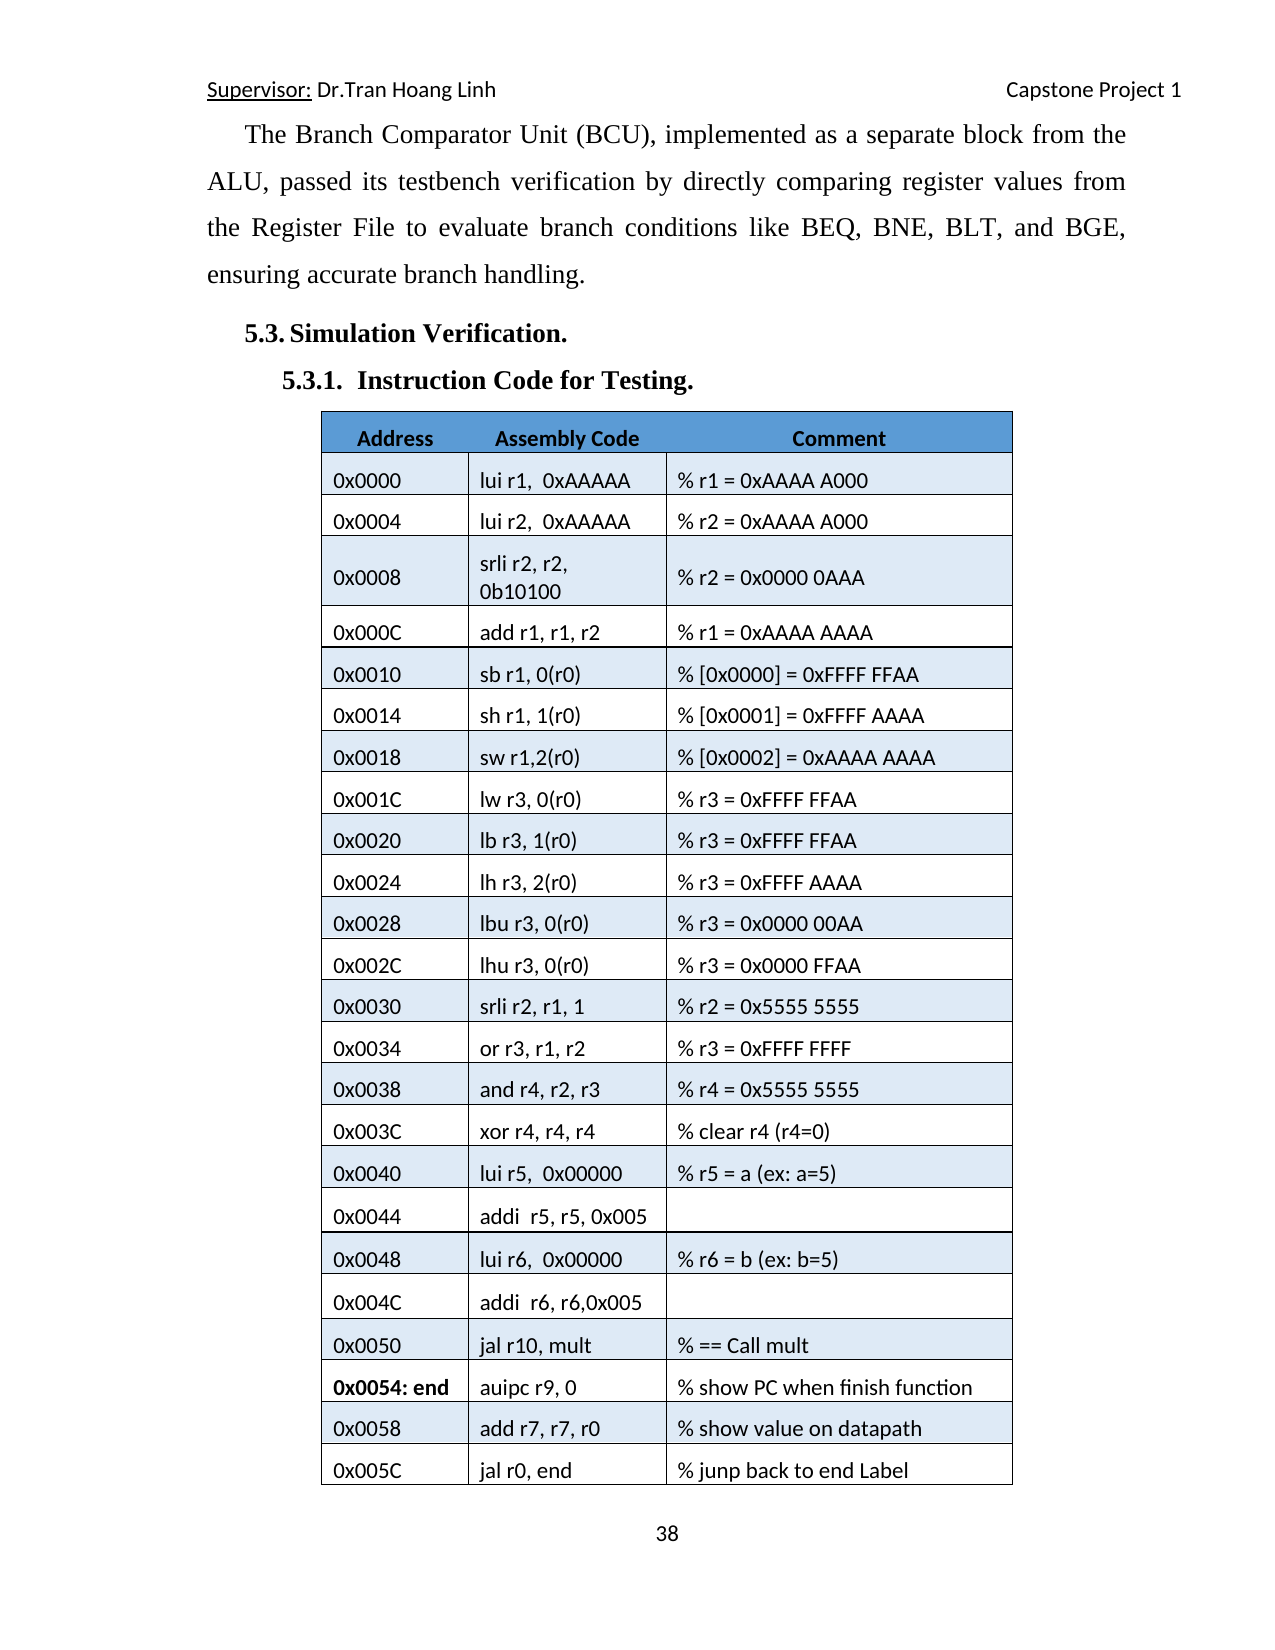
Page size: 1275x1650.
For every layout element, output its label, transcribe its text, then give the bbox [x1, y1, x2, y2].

table_cell lui r5, 0x00000 [469, 1146, 666, 1187]
table_cell lh r3, 2(r0) [469, 855, 666, 896]
table_cell % r2 = 0x5555 5555 [667, 980, 1012, 1021]
table_cell 0x0004 [322, 495, 468, 535]
list Simulation Verification. [244, 317, 1127, 348]
table_cell add r1, r1, r2 [469, 606, 666, 646]
table_cell srli r2, r2, 0b10100 [469, 536, 666, 605]
table_cell % r3 = 0xFFFF AAAA [667, 855, 1012, 896]
table_cell lui r6, 0x00000 [469, 1233, 666, 1273]
table_cell 0x004C [322, 1274, 468, 1318]
table_cell sb r1, 0(r0) [469, 648, 666, 688]
list Instruction Code for Testing. [282, 364, 1127, 395]
table_cell % r3 = 0xFFFF FFAA [667, 772, 1012, 813]
table_cell 0x001C [322, 772, 468, 813]
table_cell 0x0008 [322, 536, 468, 605]
table_cell % r1 = 0xAAAA A000 [667, 453, 1012, 494]
table_cell 0x0024 [322, 855, 468, 896]
table_cell [667, 1274, 1012, 1318]
table_header Assembly Code [468, 412, 666, 452]
table_cell 0x0038 [322, 1063, 468, 1104]
table_cell [667, 1188, 1012, 1231]
table_cell 0x0058 [322, 1402, 468, 1442]
table_cell % r3 = 0x0000 FFAA [667, 939, 1012, 979]
table_cell 0x000C [322, 606, 468, 646]
table_cell 0x0010 [322, 648, 468, 688]
table_cell 0x0050 [322, 1319, 468, 1359]
table_cell 0x0020 [322, 814, 468, 854]
table_cell lui r2, 0xAAAAA [469, 495, 666, 535]
table_cell % r5 = a (ex: a=5) [667, 1146, 1012, 1187]
table_cell % r3 = 0xFFFF FFFF [667, 1022, 1012, 1062]
table_cell % r3 = 0xFFFF FFAA [667, 814, 1012, 854]
table_cell lui r1, 0xAAAAA [469, 453, 666, 494]
table_cell % show PC when finish function [667, 1360, 1012, 1401]
table_cell 0x0034 [322, 1022, 468, 1062]
table_cell lbu r3, 0(r0) [469, 897, 666, 937]
table_cell % junp back to end Label [667, 1444, 1012, 1484]
table_cell 0x0028 [322, 897, 468, 937]
table_cell 0x0030 [322, 980, 468, 1021]
table_cell 0x005C [322, 1444, 468, 1484]
table_cell auipc r9, 0 [469, 1360, 666, 1401]
table_cell addi r6, r6,0x005 [469, 1274, 666, 1318]
table_cell add r7, r7, r0 [469, 1402, 666, 1442]
table_cell xor r4, r4, r4 [469, 1105, 666, 1145]
table_cell % show value on datapath [667, 1402, 1012, 1442]
table_cell jal r10, mult [469, 1319, 666, 1359]
table_cell % r6 = b (ex: b=5) [667, 1233, 1012, 1273]
table_cell 0x0054: end [322, 1360, 468, 1401]
table_cell or r3, r1, r2 [469, 1022, 666, 1062]
table_cell 0x0000 [322, 453, 468, 494]
table_cell 0x0040 [322, 1146, 468, 1187]
table_cell % == Call mult [667, 1319, 1012, 1359]
table_cell lw r3, 0(r0) [469, 772, 666, 813]
table_cell 0x0018 [322, 731, 468, 771]
table_cell lhu r3, 0(r0) [469, 939, 666, 979]
table_cell % r4 = 0x5555 5555 [667, 1063, 1012, 1104]
table_cell 0x0014 [322, 689, 468, 729]
table_cell % r1 = 0xAAAA AAAA [667, 606, 1012, 646]
table_cell % clear r4 (r4=0) [667, 1105, 1012, 1145]
table_cell % [0x0002] = 0xAAAA AAAA [667, 731, 1012, 771]
table_header Comment [666, 412, 1012, 452]
table_cell sh r1, 1(r0) [469, 689, 666, 729]
table_cell 0x002C [322, 939, 468, 979]
table_cell sw r1,2(r0) [469, 731, 666, 771]
table_cell addi r5, r5, 0x005 [469, 1188, 666, 1231]
table_cell lb r3, 1(r0) [469, 814, 666, 854]
table_cell 0x0044 [322, 1188, 468, 1231]
text The Branch Comparator Unit (BCU), implemented as a separate block from the ALU, passed its testbench verification by directly comparing register values from the Register File to evaluate branch conditions like BEQ, BNE, BLT, and BGE, ensuring accurate branch handling. [207, 118, 1127, 289]
table_cell srli r2, r1, 1 [469, 980, 666, 1021]
table_cell jal r0, end [469, 1444, 666, 1484]
table_cell % r2 = 0x0000 0AAA [667, 536, 1012, 605]
table_cell % [0x0000] = 0xFFFF FFAA [667, 648, 1012, 688]
table_cell % r2 = 0xAAAA A000 [667, 495, 1012, 535]
table_cell 0x003C [322, 1105, 468, 1145]
table_cell and r4, r2, r3 [469, 1063, 666, 1104]
table_cell % [0x0001] = 0xFFFF AAAA [667, 689, 1012, 729]
table_header Address [322, 412, 468, 452]
table_cell % r3 = 0x0000 00AA [667, 897, 1012, 937]
table_cell 0x0048 [322, 1233, 468, 1273]
